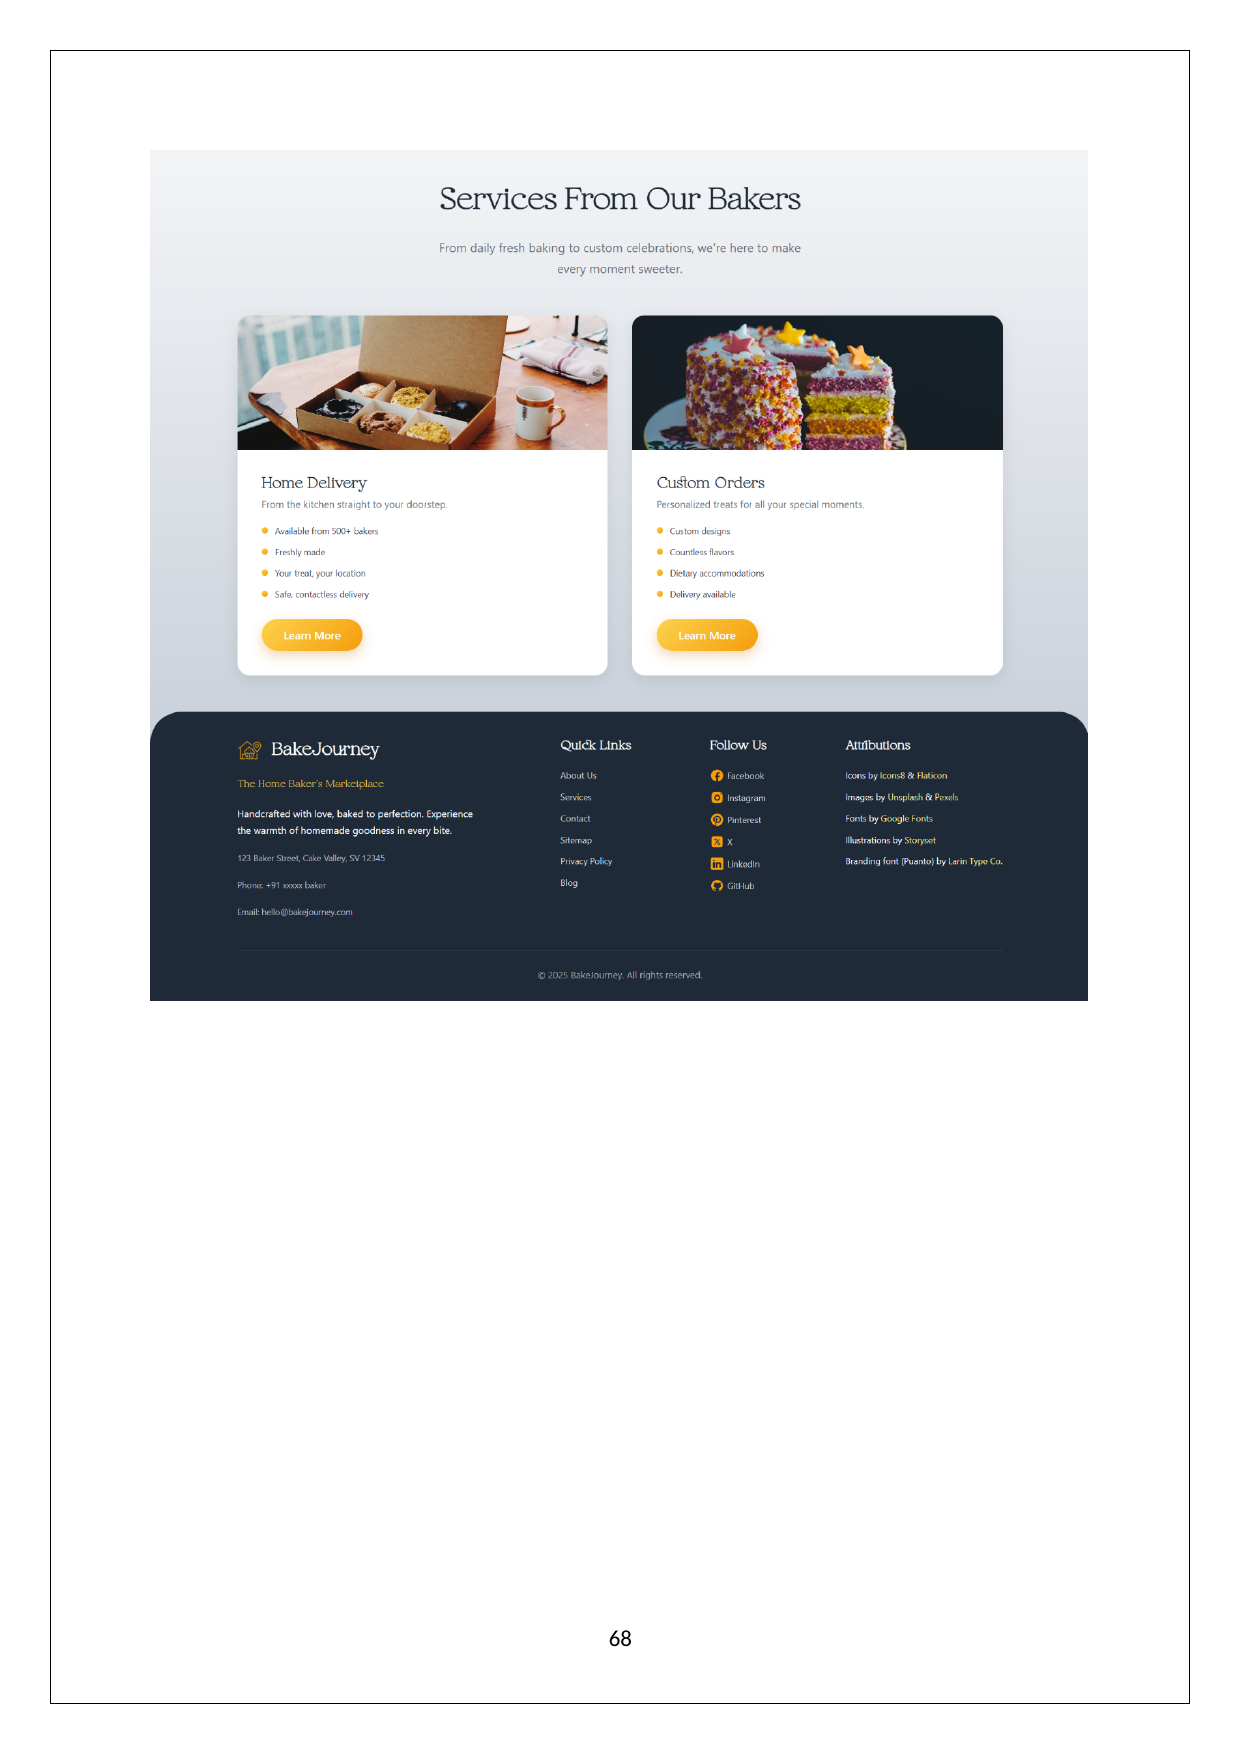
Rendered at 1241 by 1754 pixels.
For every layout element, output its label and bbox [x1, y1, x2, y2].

picture [150, 150, 1088, 1001]
